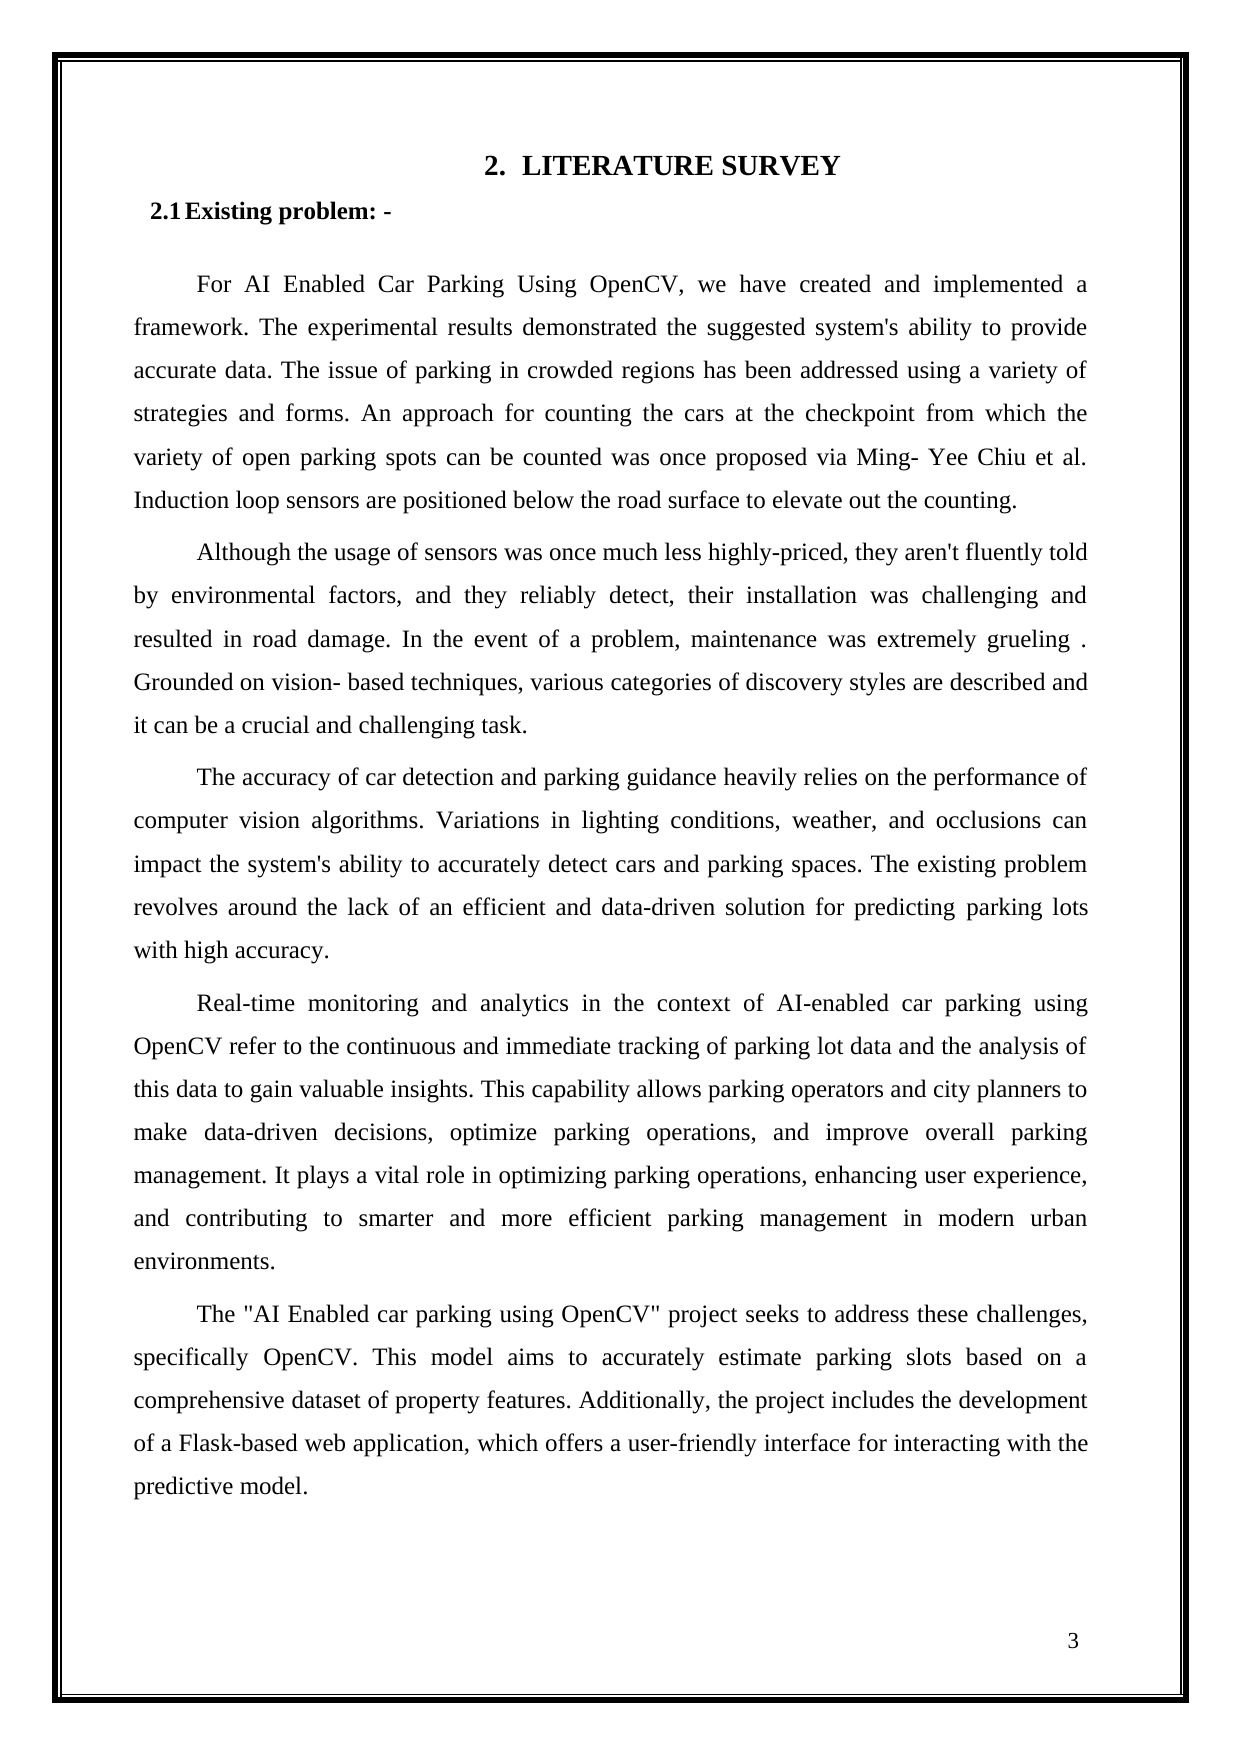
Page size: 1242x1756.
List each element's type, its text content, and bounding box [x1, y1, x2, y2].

text The "AI Enabled car parking using OpenCV" project seeks to address these challenges, specifically OpenCV. This model aims to accurately estimate parking slots based on a comprehensive dataset of property features. Additionally, the project includes the development of a Flask-based web application, which offers a user-friendly interface for interacting with the predictive model. [133, 1299, 1089, 1500]
text For AI Enabled Car Parking Using OpenCV, we have created and implemented a framework. The experimental results demonstrated the suggested system's ability to provide accurate data. The issue of parking in crowded regions has been addressed using a variety of strategies and forms. An approach for counting the cars at the checkpoint from which the variety of open parking spots can be counted was once proposed via Ming- Yee Chiu et al. Induction loop sensors are positioned below the road surface to elevate out the counting. [133, 269, 1089, 513]
subtitle LITERATURE SURVEY [484, 148, 1121, 181]
subtitle Existing problem: - [150, 196, 1121, 224]
text The accuracy of car detection and parking guidance heavily relies on the performance of computer vision algorithms. Variations in lighting conditions, weather, and occlusions can impact the system's ability to accurately detect cars and parking spaces. The existing problem revolves around the lack of an efficient and data-driven solution for predicting parking lots with high accuracy. [133, 762, 1089, 964]
text Although the usage of sensors was once much less highly-priced, they aren't fluently told by environmental factors, and they reliably detect, their installation was challenging and resulted in road damage. In the event of a problem, maintenance was extremely grueling . Grounded on vision- based techniques, various categories of discovery styles are described and it can be a crucial and challenging task. [133, 537, 1089, 739]
text Real-time monitoring and analytics in the context of AI-enabled car parking using OpenCV refer to the continuous and immediate tracking of parking lot data and the analysis of this data to gain valuable insights. This capability allows parking operators and city planners to make data-driven decisions, optimize parking operations, and improve overall parking management. It plays a vital role in optimizing parking operations, enhancing user experience, and contributing to smarter and more efficient parking management in modern urban environments. [133, 988, 1089, 1275]
